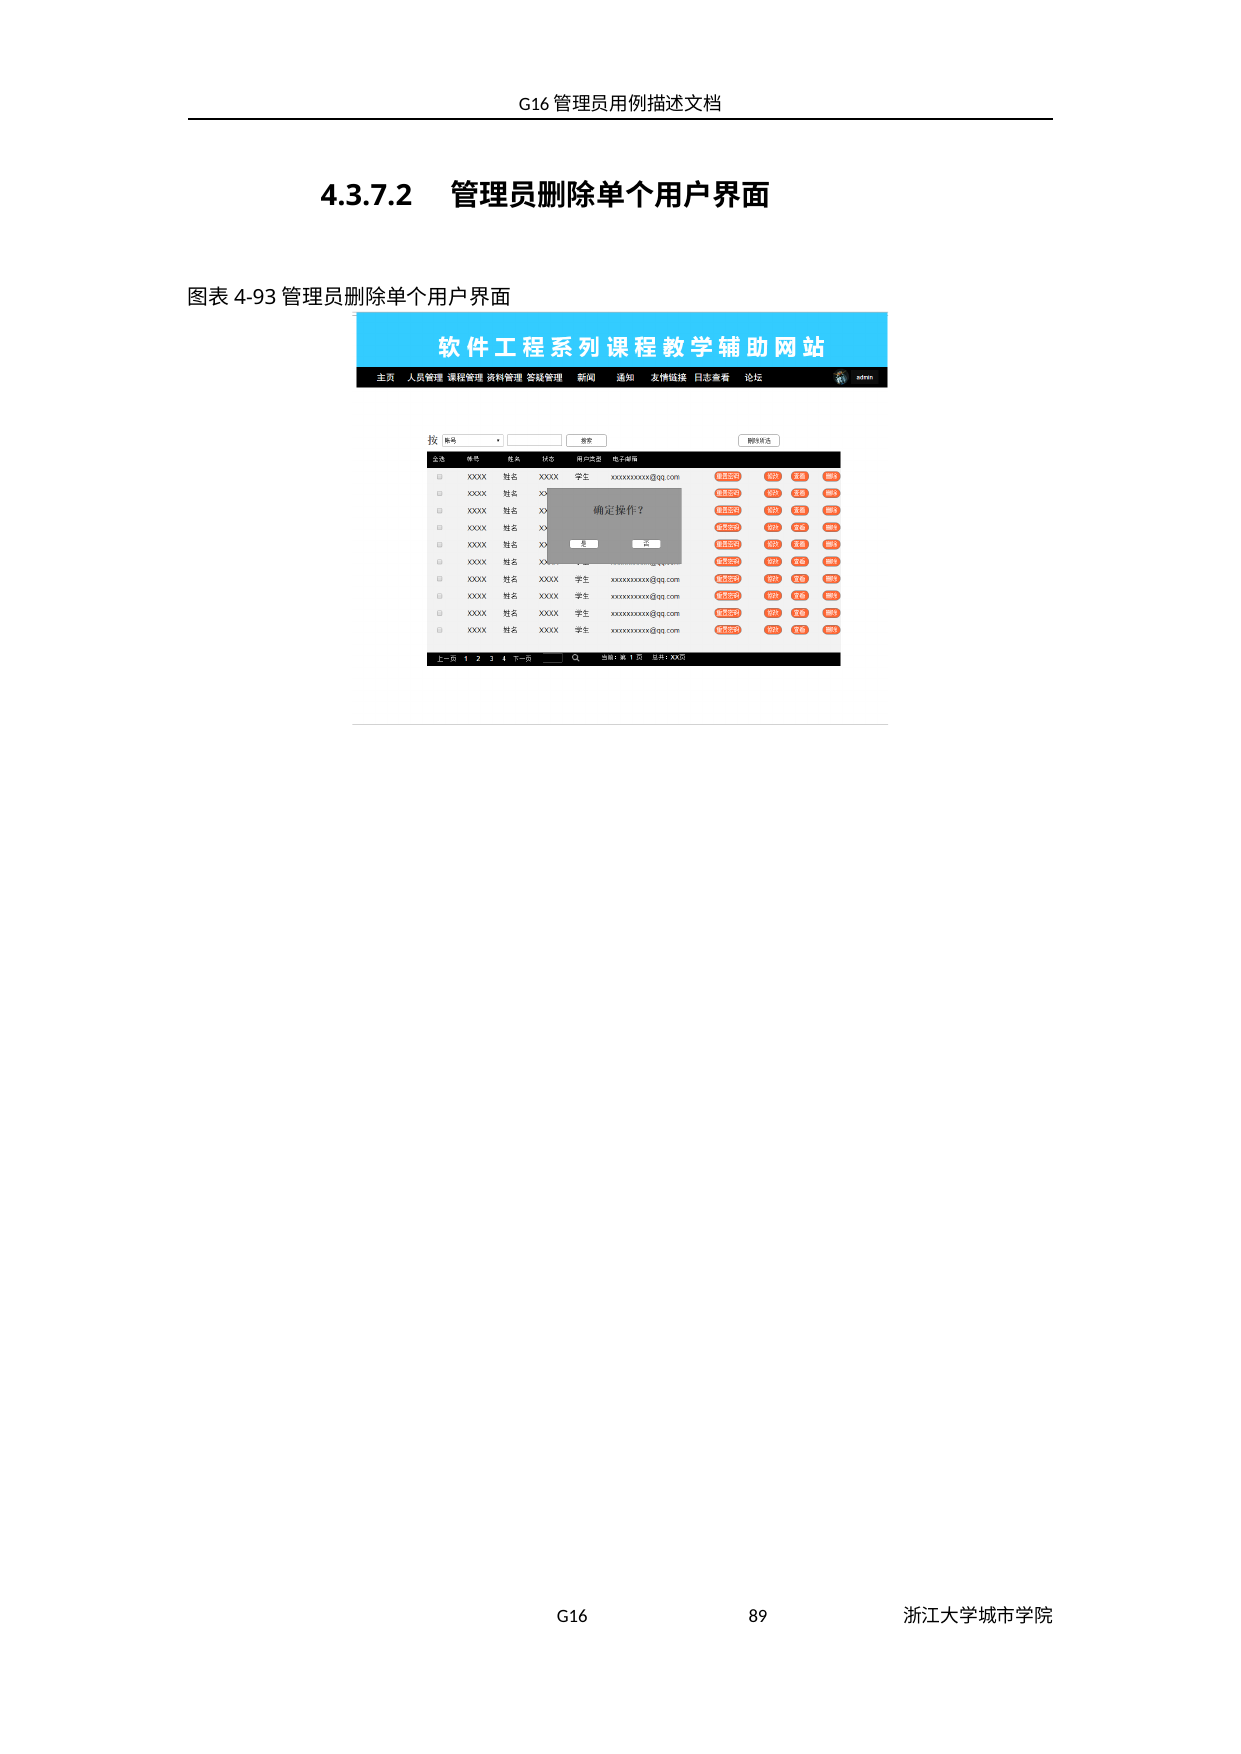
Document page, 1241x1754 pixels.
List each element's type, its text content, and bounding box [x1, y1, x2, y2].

subtitle 管理员删除单个用户界面 [320, 160, 1053, 225]
picture [352, 311, 889, 725]
